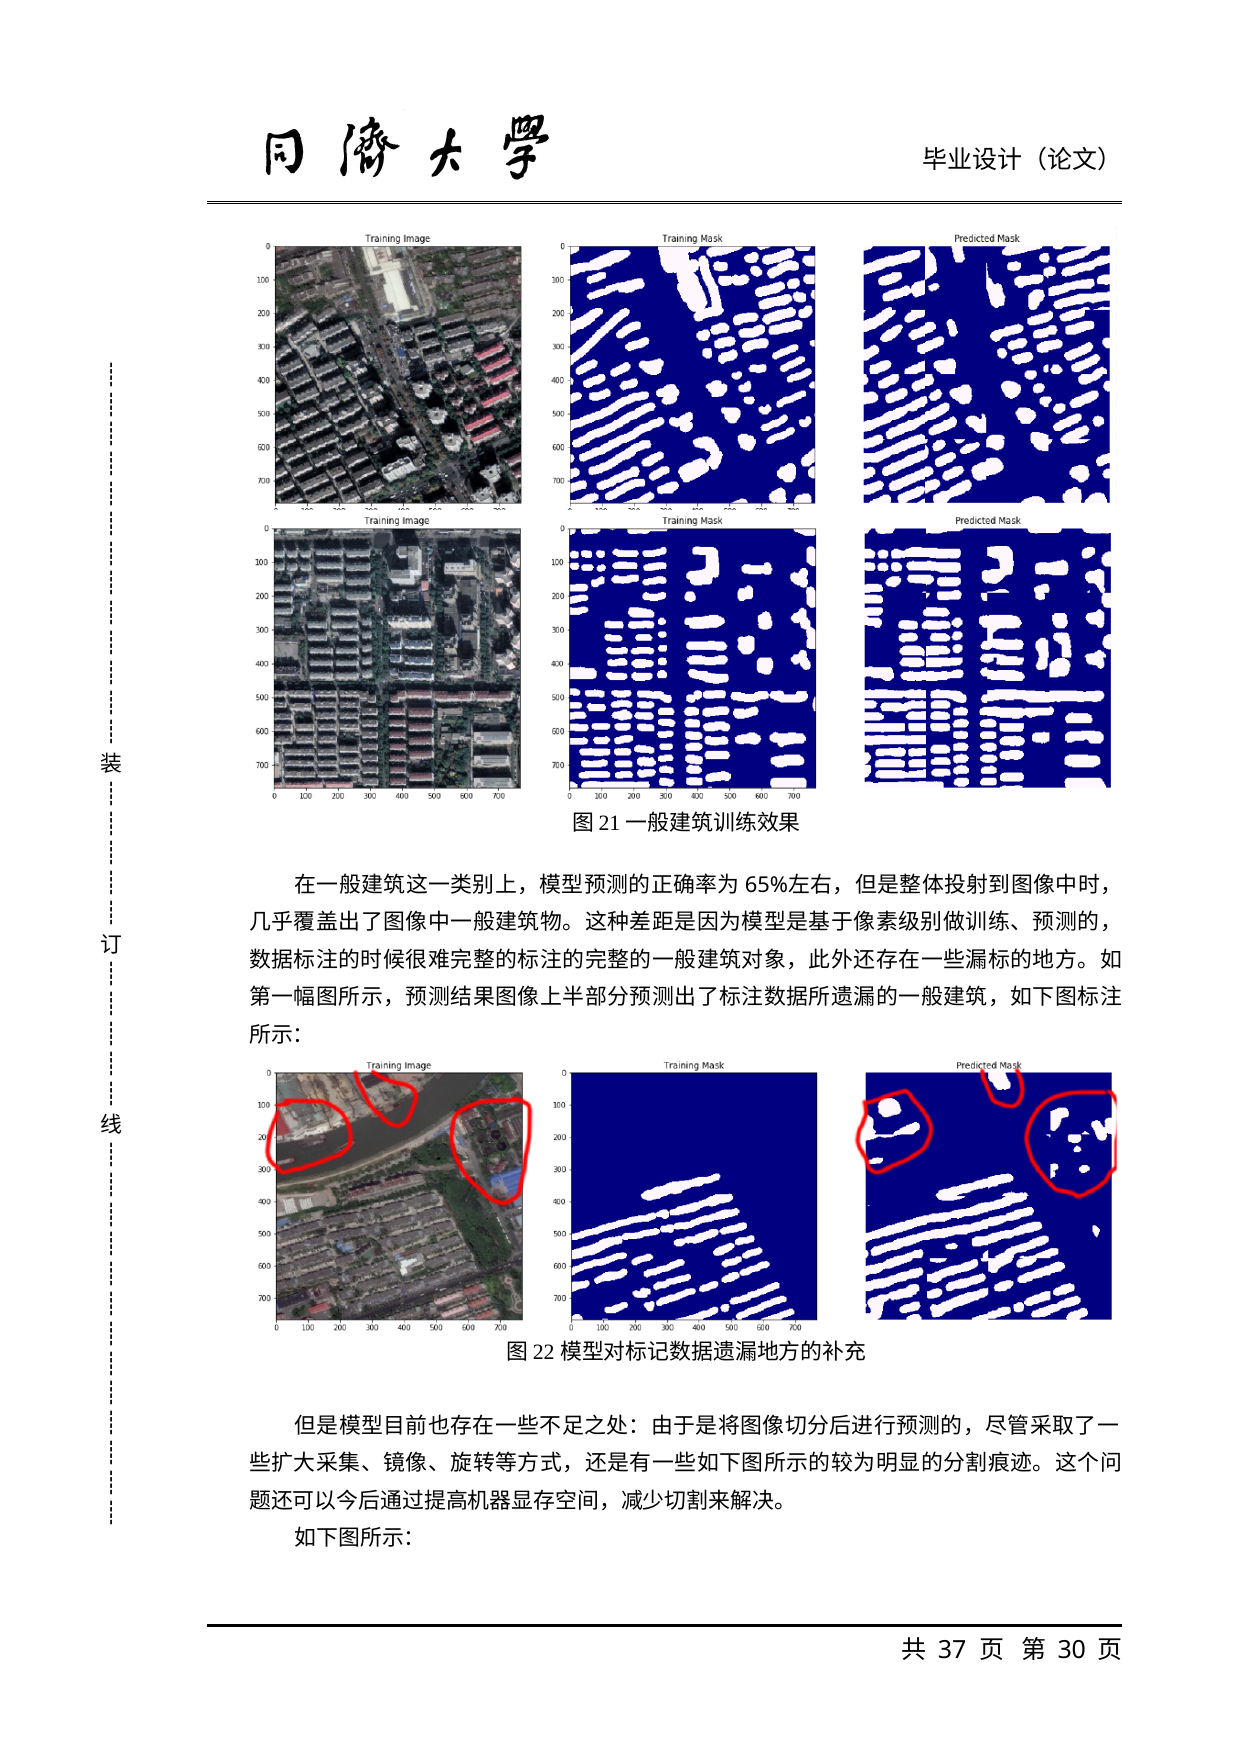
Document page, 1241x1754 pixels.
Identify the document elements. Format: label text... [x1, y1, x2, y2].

picture [255, 1049, 1117, 1334]
picture [244, 106, 567, 185]
text 图21 一般建筑训练效果 [207, 805, 1122, 837]
text 图22 模型对标记数据遗漏地方的补充 [207, 1334, 1122, 1366]
text 如下图所示： [249, 1516, 1122, 1553]
text 在一般建筑这一类别上，模型预测的正确率为65%左右，但是整体投射到图像中时，几乎覆盖出了图像中一般建筑物。这种差距是因为模型是基于像素级别做训练、预测的，数据标注的时候很难完整的标注的完整的一般建筑对象，此外还存在一些漏标的地方。如第一幅图所示，预测结果图像上半部分预测出了标注数据所遗漏的一般建筑，如下图标注所示： [249, 862, 1122, 1050]
picture [255, 227, 1117, 806]
text 但是模型目前也存在一些不足之处：由于是将图像切分后进行预测的，尽管采取了一些扩大采集、镜像、旋转等方式，还是有一些如下图所示的较为明显的分割痕迹。这个问题还可以今后通过提高机器显存空间，减少切割来解决。 [249, 1403, 1122, 1516]
